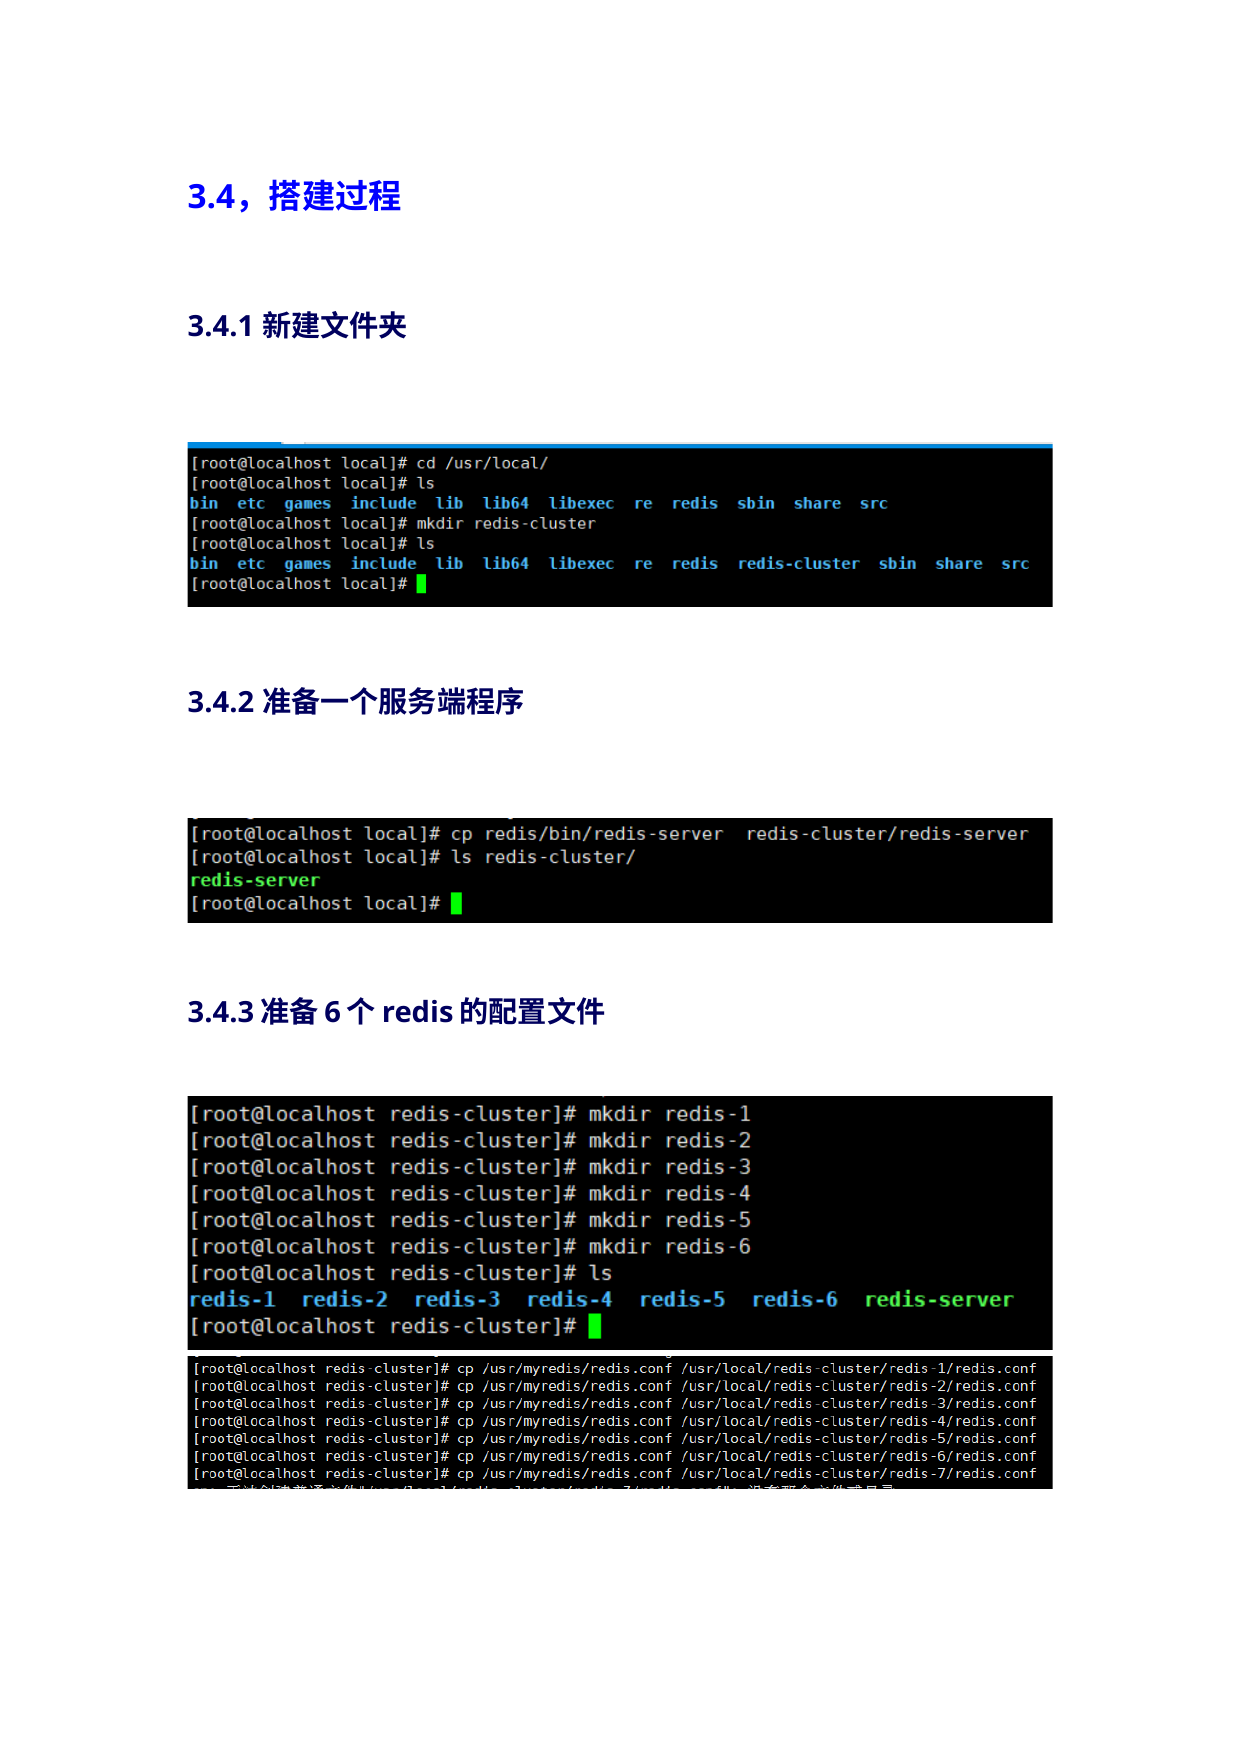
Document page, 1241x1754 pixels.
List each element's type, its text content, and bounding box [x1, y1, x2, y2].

picture [187, 442, 1053, 607]
subtitle 3.4，搭建过程 [187, 162, 1053, 227]
subtitle 3.4.1 新建文件夹 [187, 291, 1053, 356]
picture [187, 818, 1053, 923]
subtitle 3.4.2 准备一个服务端程序 [187, 667, 1053, 732]
picture [187, 1096, 1053, 1350]
subtitle 3.4.3准备6个redis的配置文件 [187, 977, 1053, 1042]
picture [187, 1356, 1053, 1489]
